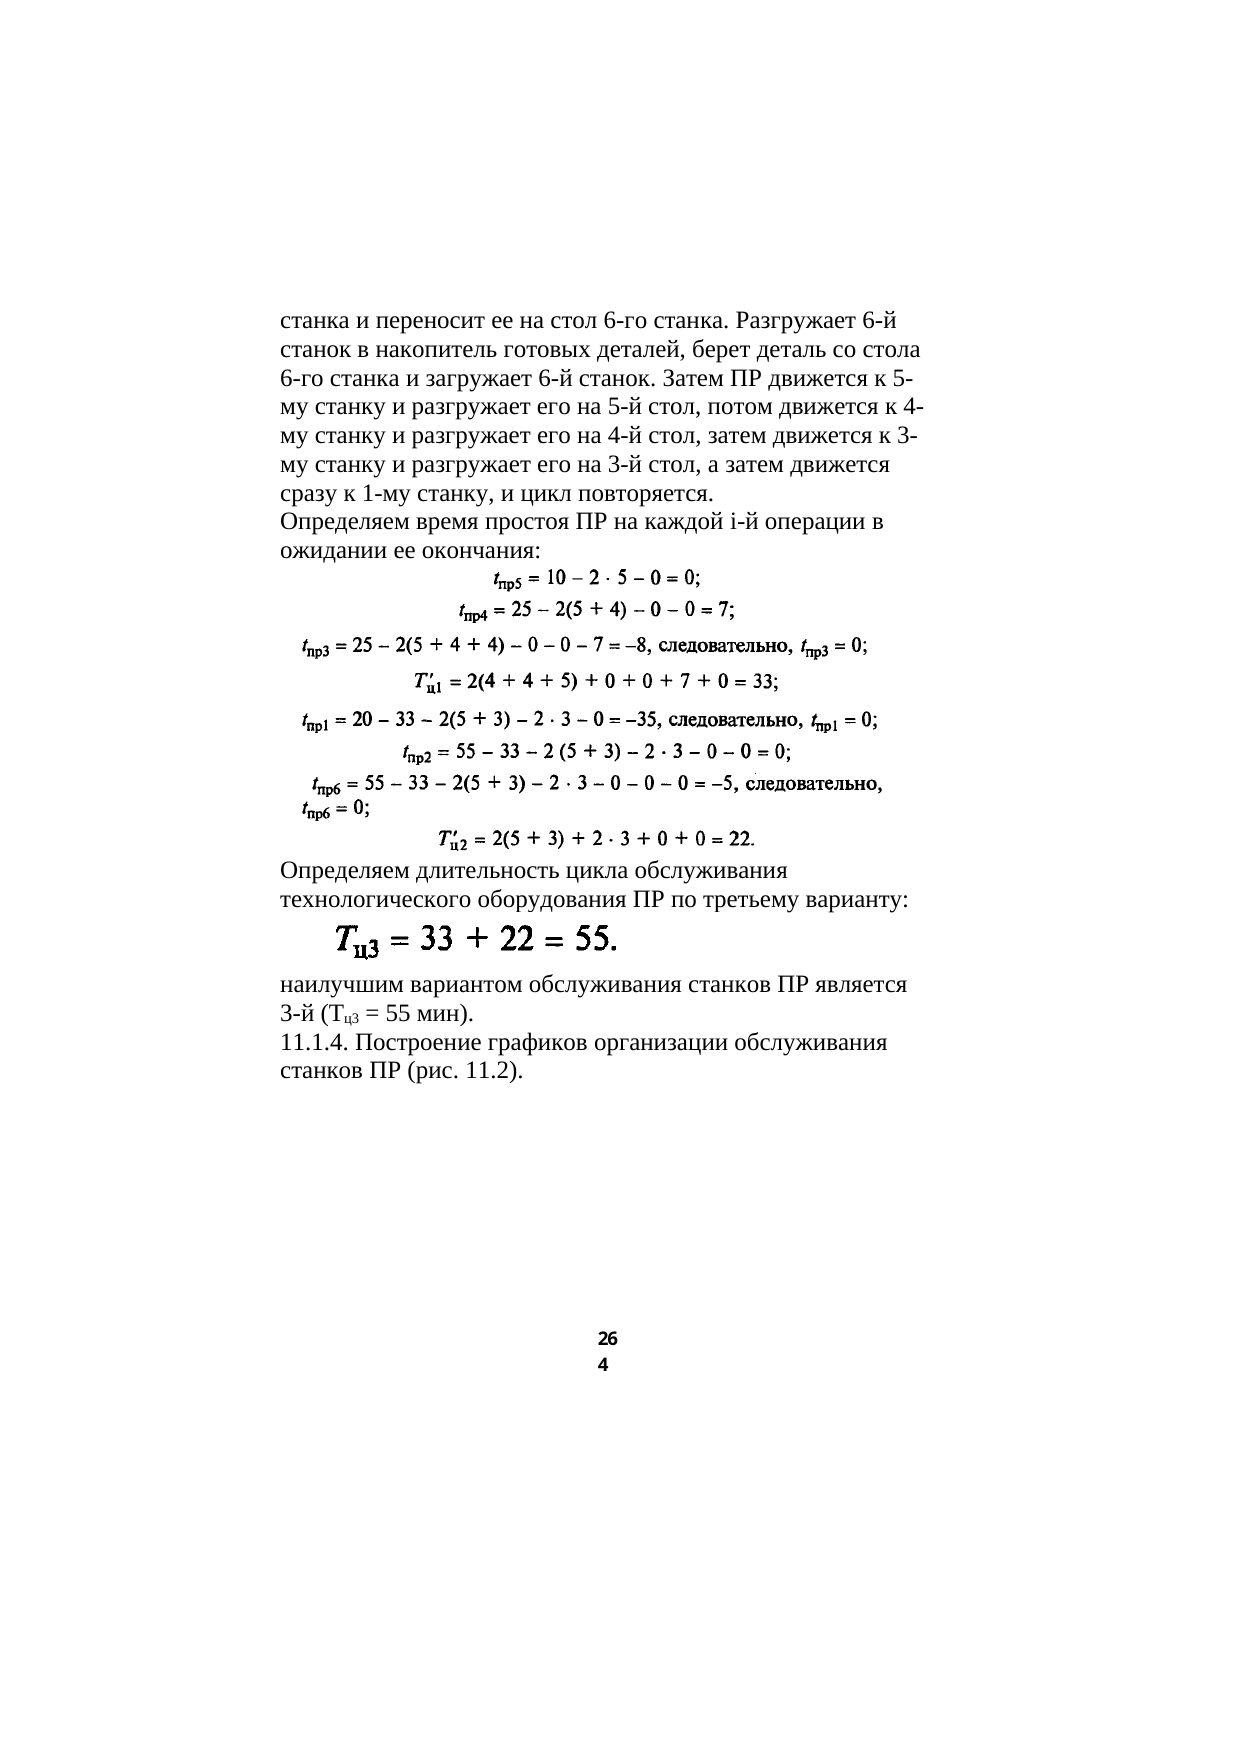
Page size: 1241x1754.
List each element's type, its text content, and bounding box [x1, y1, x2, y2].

picture [280, 912, 738, 970]
picture [280, 563, 897, 855]
text наилучшим вариантом обслуживания станков ПР является 3-й (Тц3 = 55 мин). [280, 969, 932, 1027]
text Определяем длительность цикла обслуживания технологического оборудования ПР по третьему варианту: [280, 855, 932, 912]
text 11.1.4. Построение графиков организации обслуживания станков ПР (рис. 11.2). [280, 1027, 932, 1084]
text Определяем время простоя ПР на каждой i-й операции в ожидании ее окончания: [280, 506, 932, 564]
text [280, 305, 932, 506]
